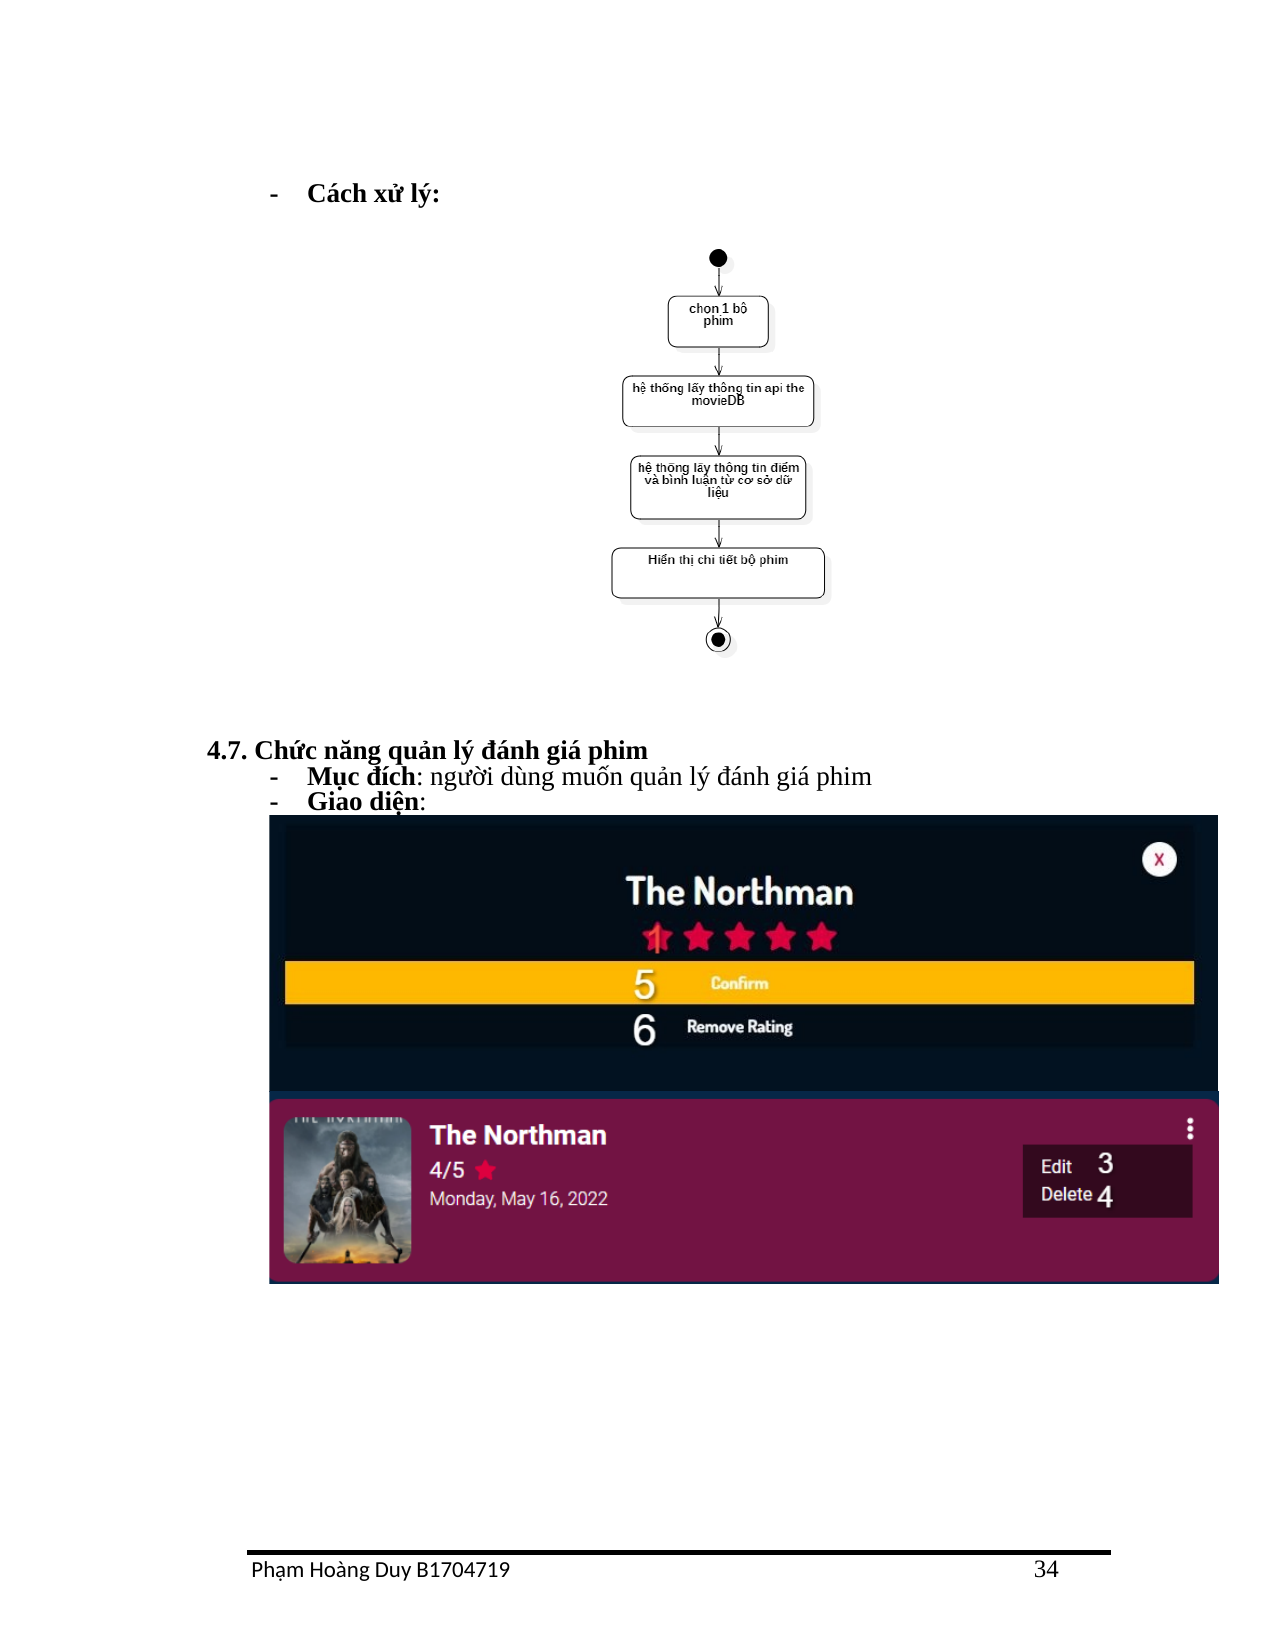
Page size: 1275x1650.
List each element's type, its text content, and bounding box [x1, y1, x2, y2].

picture [602, 239, 862, 689]
picture [269, 815, 1219, 1284]
list Giao diện: [269, 790, 1157, 815]
list Cách xử lý: [269, 177, 1157, 208]
list Mục đích: người dùng muốn quản lý đánh giá phim [269, 765, 1157, 790]
list 4.7. Chức năng quản lý đánh giá phim [207, 734, 1157, 765]
